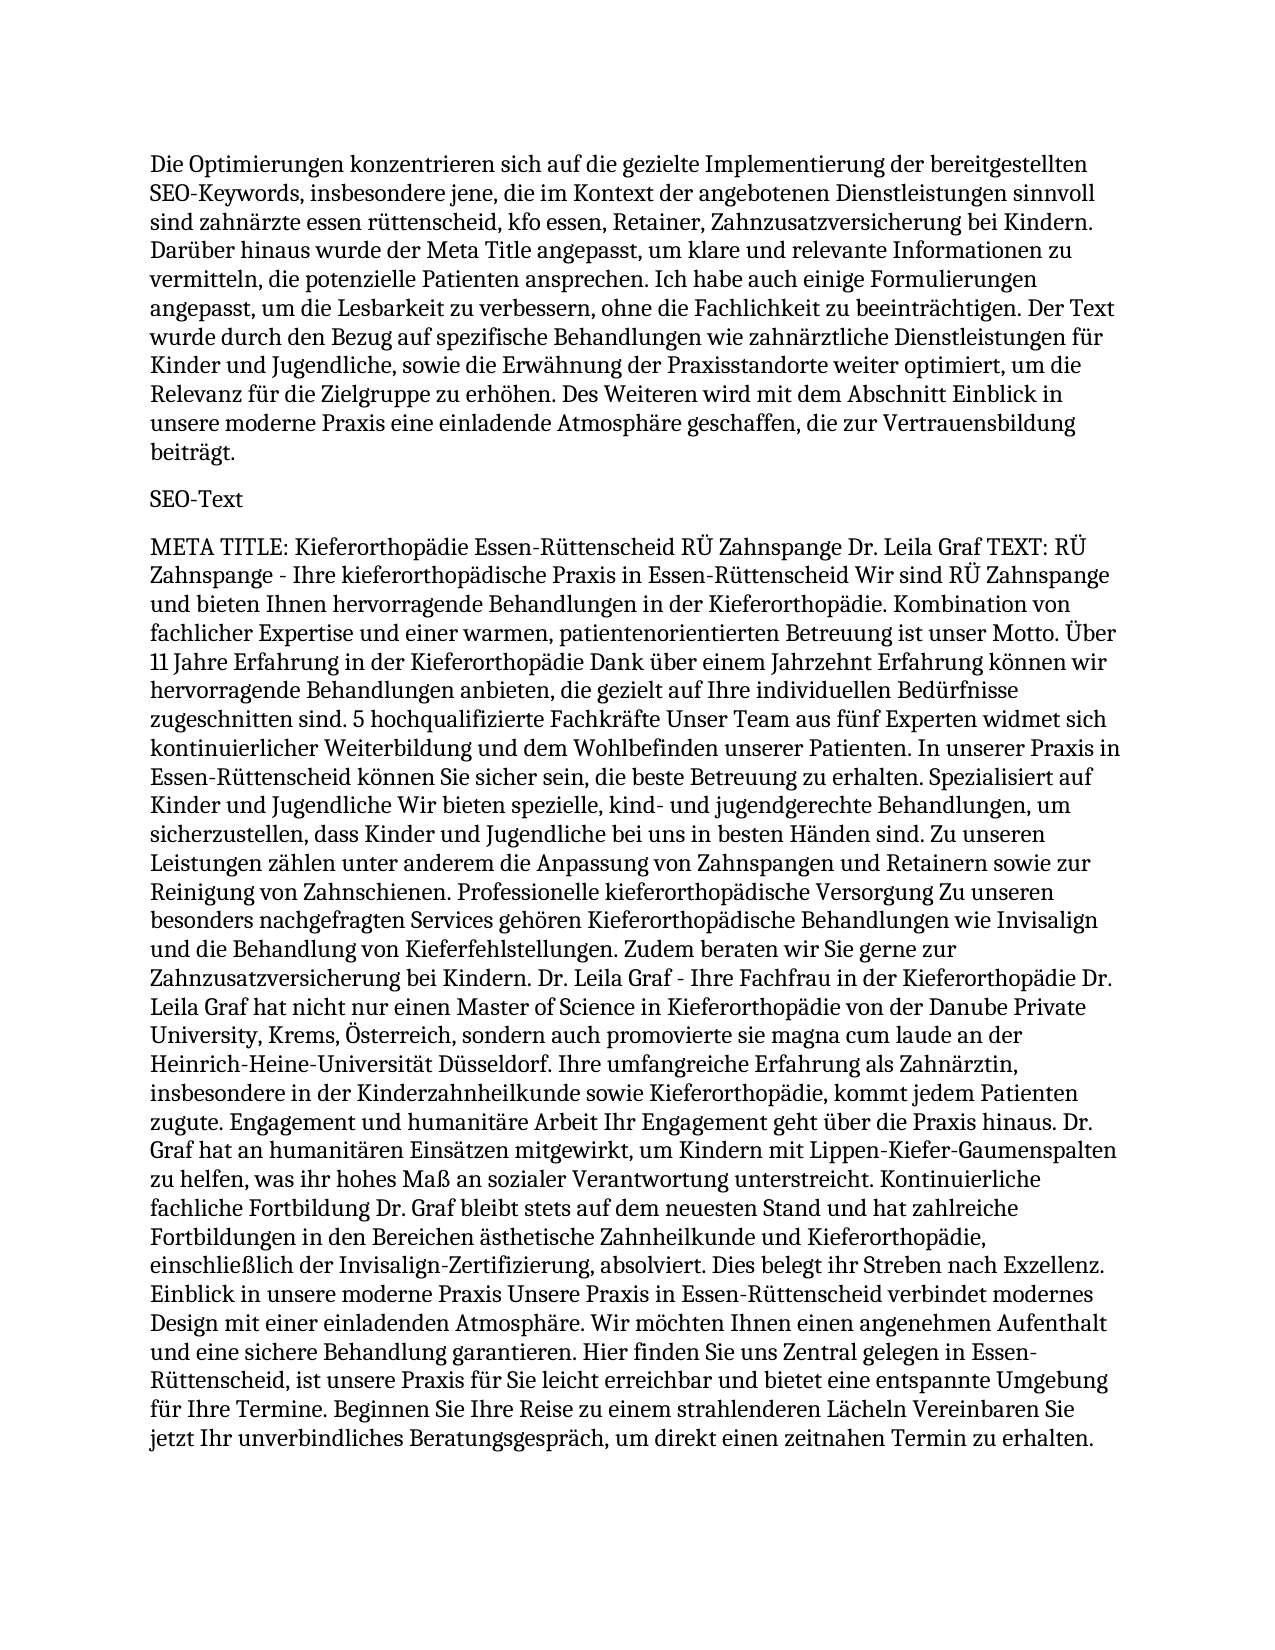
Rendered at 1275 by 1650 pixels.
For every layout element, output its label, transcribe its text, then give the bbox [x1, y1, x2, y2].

text SEO-Text [150, 485, 1125, 514]
text Die Optimierungen konzentrieren sich auf die gezielte Implementierung der bereitgestellten SEO-Keywords, insbesondere jene, die im Kontext der angebotenen Dienstleistungen sinnvoll sind zahnärzte essen rüttenscheid, kfo essen, Retainer, Zahnzusatzversicherung bei Kindern. Darüber hinaus wurde der Meta Title angepasst, um klare und relevante Informationen zu vermitteln, die potenzielle Patienten ansprechen. Ich habe auch einige Formulierungen angepasst, um die Lesbarkeit zu verbessern, ohne die Fachlichkeit zu beeinträchtigen. Der Text wurde durch den Bezug auf spezifische Behandlungen wie zahnärztliche Dienstleistungen für Kinder und Jugendliche, sowie die Erwähnung der Praxisstandorte weiter optimiert, um die Relevanz für die Zielgruppe zu erhöhen. Des Weiteren wird mit dem Abschnitt Einblick in unsere moderne Praxis eine einladende Atmosphäre geschaffen, die zur Vertrauensbildung beiträgt. [150, 150, 1125, 466]
